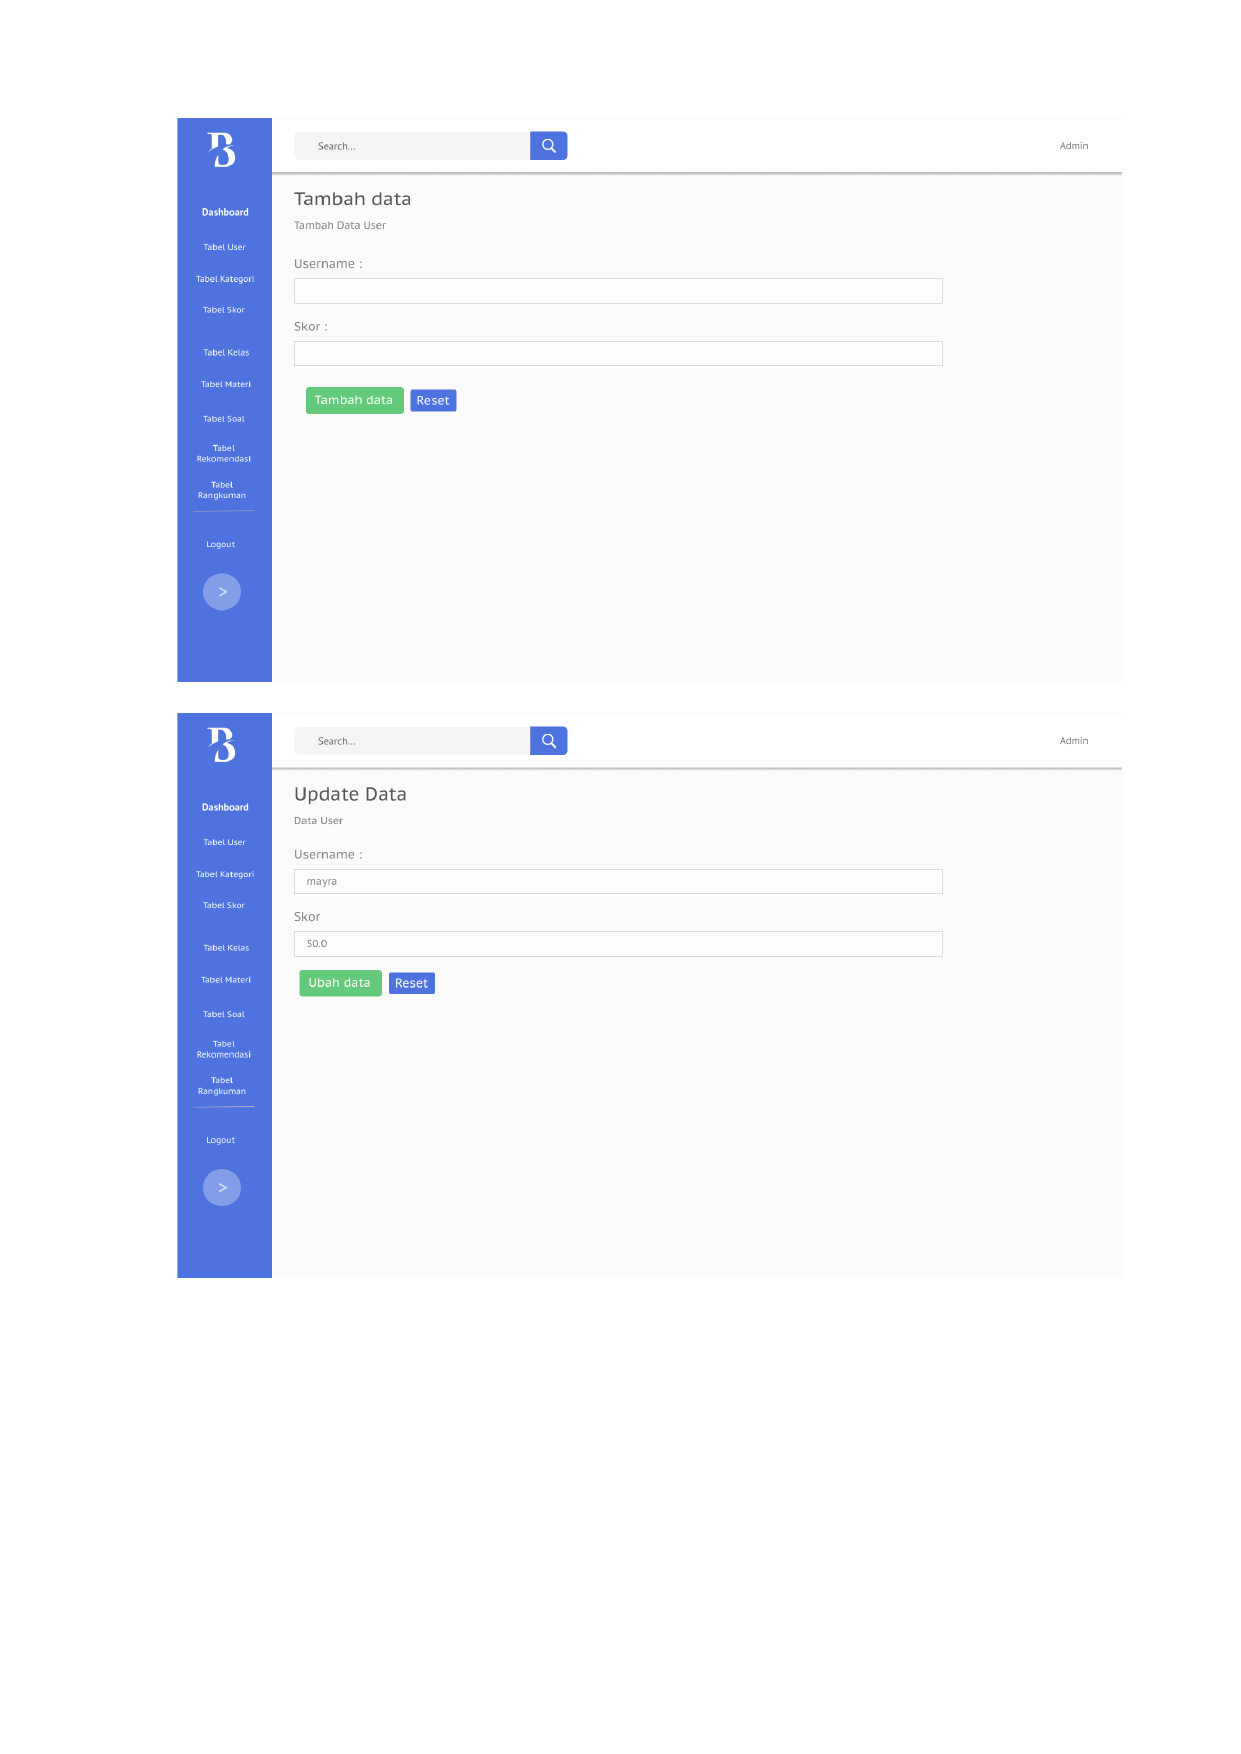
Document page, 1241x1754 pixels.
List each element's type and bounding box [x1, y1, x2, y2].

picture [177, 118, 1123, 682]
picture [177, 713, 1123, 1278]
